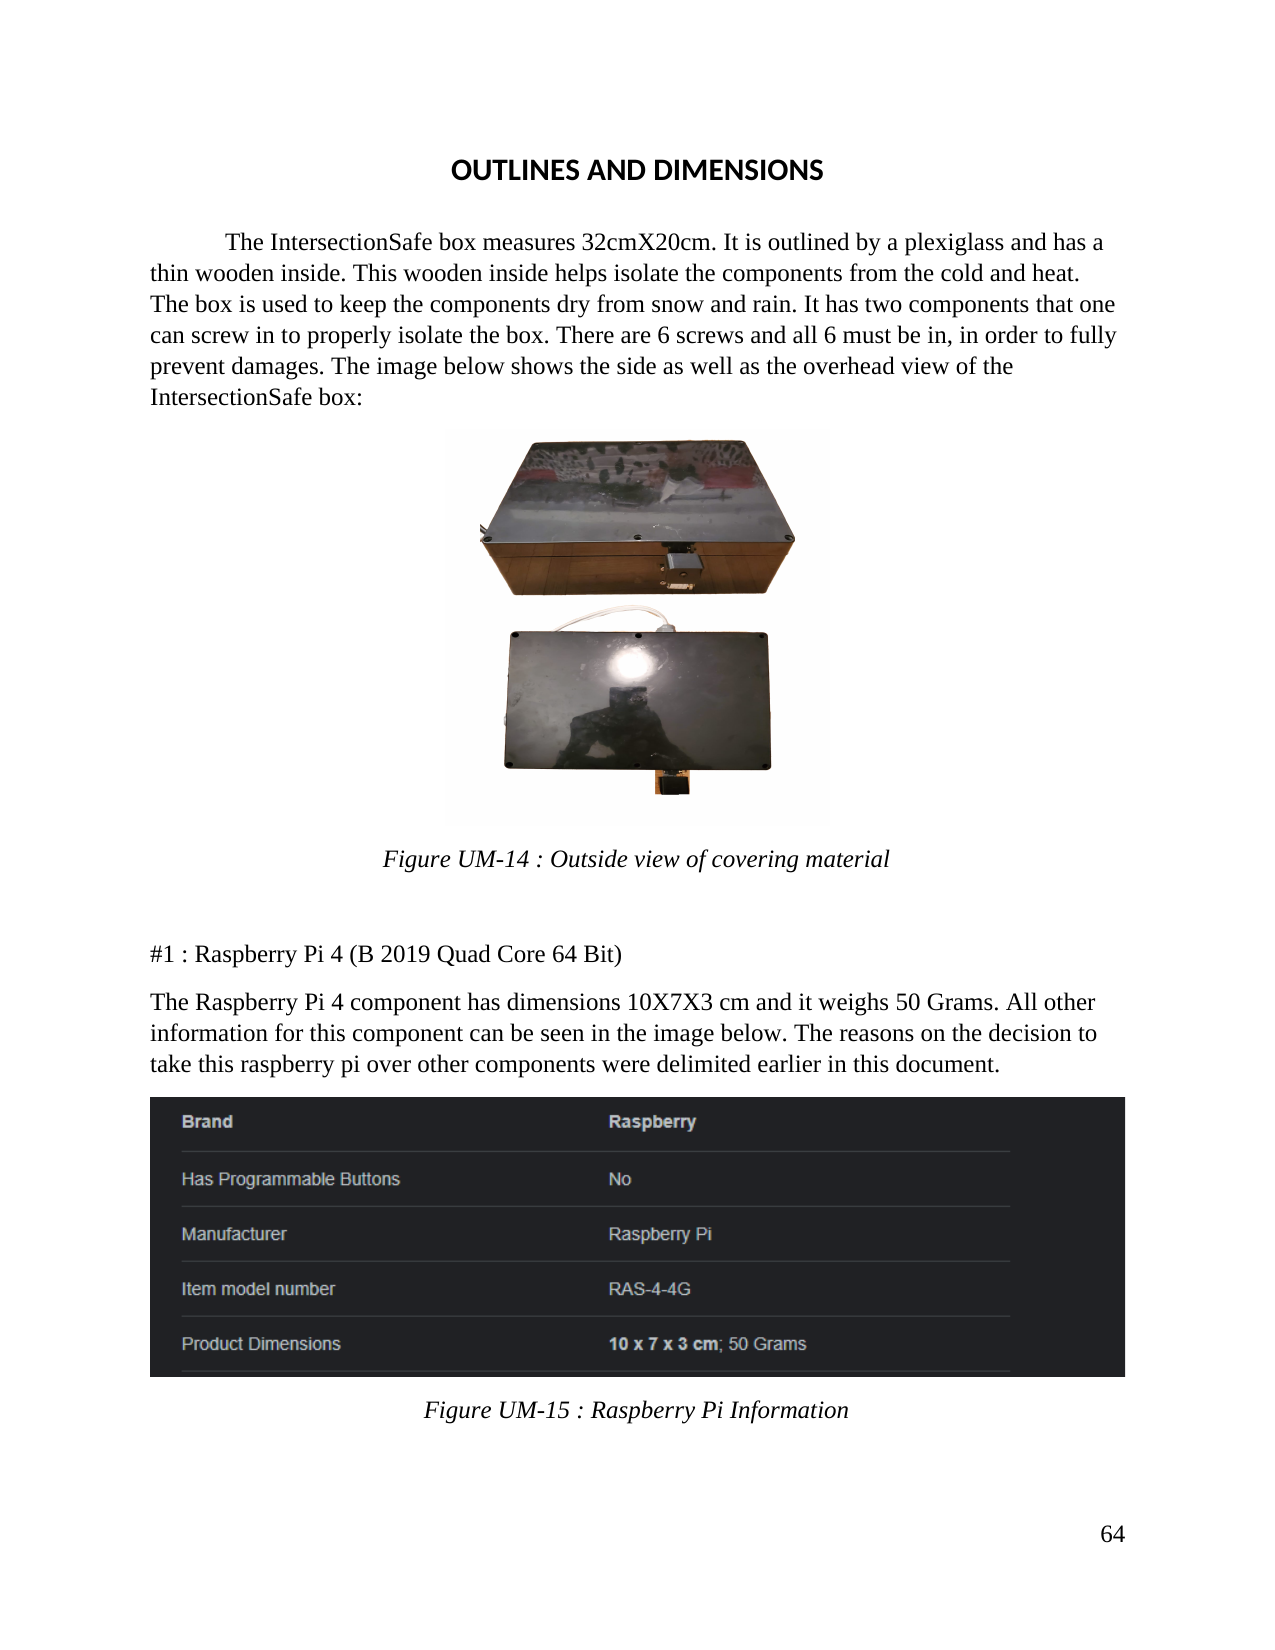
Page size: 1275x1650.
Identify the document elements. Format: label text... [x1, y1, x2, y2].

picture [445, 429, 830, 826]
text Figure UM-14 : Outside view of covering material [150, 844, 1125, 873]
picture [150, 1097, 1125, 1377]
text OUTLINES AND DIMENSIONS [150, 150, 1125, 188]
text Figure UM-15 : Raspberry Pi Information [150, 1395, 1125, 1424]
text The IntersectionSafe box measures 32cmX20cm. It is outlined by a plexiglass and has a thin wooden inside. This wooden inside helps isolate the components from the cold and heat. The box is used to keep the components dry from snow and rain. It has two components that one can screw in to properly isolate the box. There are 6 screws and all 6 must be in, in order to fully prevent damages. The image below shows the side as well as the overhead view of the IntersectionSafe box: [150, 227, 1125, 411]
text The Raspberry Pi 4 component has dimensions 10X7X3 cm and it weighs 50 Grams. All other information for this component can be seen in the image below. The reasons on the decision to take this raspberry pi over other components were delimited earlier in this document. [150, 987, 1125, 1078]
text #1 : Raspberry Pi 4 (B 2019 Quad Core 64 Bit) [150, 939, 1125, 968]
